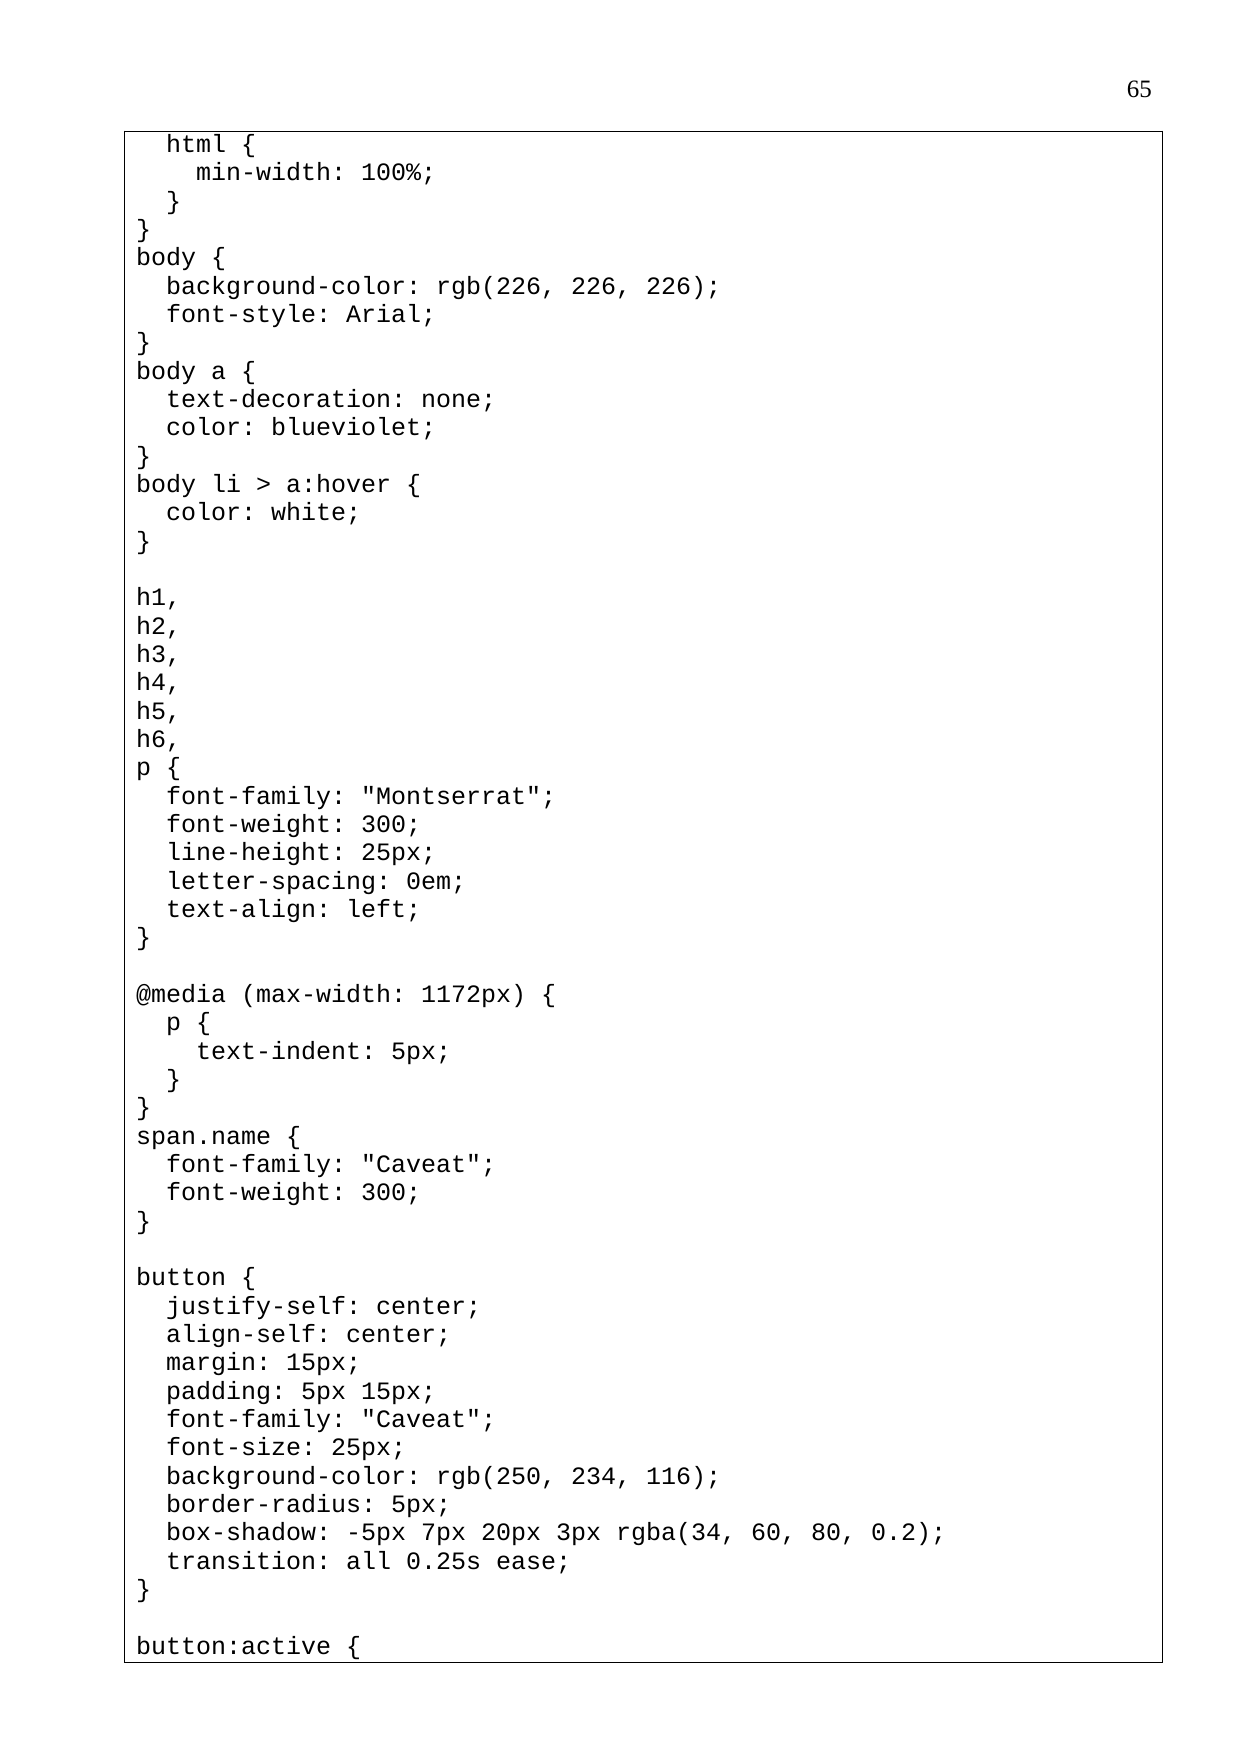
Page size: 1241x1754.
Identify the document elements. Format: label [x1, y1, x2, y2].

table_header [125, 132, 1162, 1662]
